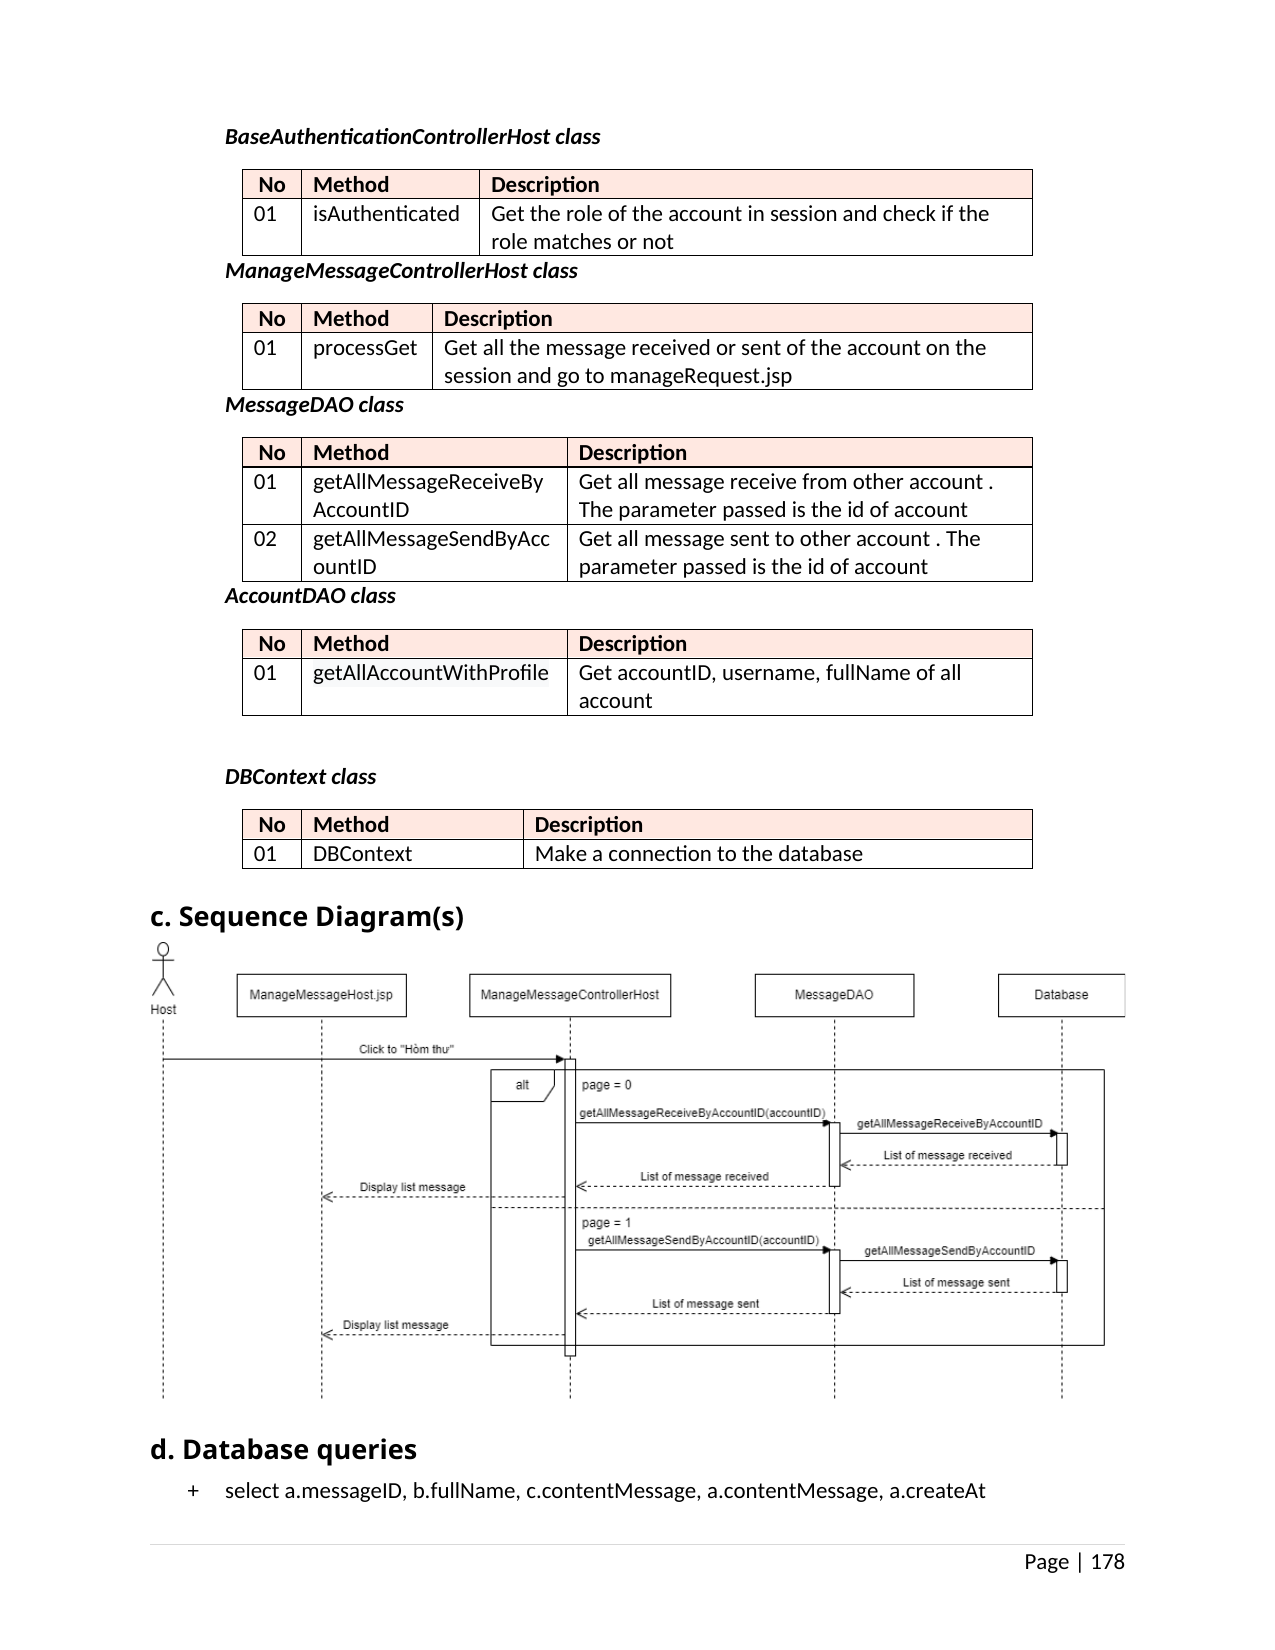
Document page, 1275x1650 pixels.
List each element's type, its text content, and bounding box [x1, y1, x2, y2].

text MessageDAO class [225, 390, 1125, 418]
text ManageMessageControllerHost class [225, 256, 1125, 284]
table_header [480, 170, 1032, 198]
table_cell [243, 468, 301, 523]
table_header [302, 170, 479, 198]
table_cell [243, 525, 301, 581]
picture [150, 942, 1125, 1400]
subtitle d. Database queries [150, 1431, 1125, 1467]
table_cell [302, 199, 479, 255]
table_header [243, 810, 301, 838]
subtitle c. Sequence Diagram(s) [150, 898, 1125, 934]
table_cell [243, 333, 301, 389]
text BaseAuthenticationControllerHost class [225, 122, 1125, 150]
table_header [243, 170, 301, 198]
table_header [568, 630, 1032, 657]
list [187, 1476, 1125, 1504]
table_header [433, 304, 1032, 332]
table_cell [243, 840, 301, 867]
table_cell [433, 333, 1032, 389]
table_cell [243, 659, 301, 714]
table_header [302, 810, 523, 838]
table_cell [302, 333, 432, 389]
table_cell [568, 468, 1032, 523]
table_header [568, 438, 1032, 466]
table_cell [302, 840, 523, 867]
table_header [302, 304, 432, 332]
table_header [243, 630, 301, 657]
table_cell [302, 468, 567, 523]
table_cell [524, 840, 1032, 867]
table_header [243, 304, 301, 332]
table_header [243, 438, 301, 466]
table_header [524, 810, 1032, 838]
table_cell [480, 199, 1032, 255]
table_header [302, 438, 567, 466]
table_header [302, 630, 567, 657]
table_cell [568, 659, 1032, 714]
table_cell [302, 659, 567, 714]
text AccountDAO class [225, 582, 1125, 609]
text DBContext class [225, 762, 1125, 791]
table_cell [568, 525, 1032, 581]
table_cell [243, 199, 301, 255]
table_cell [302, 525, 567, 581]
